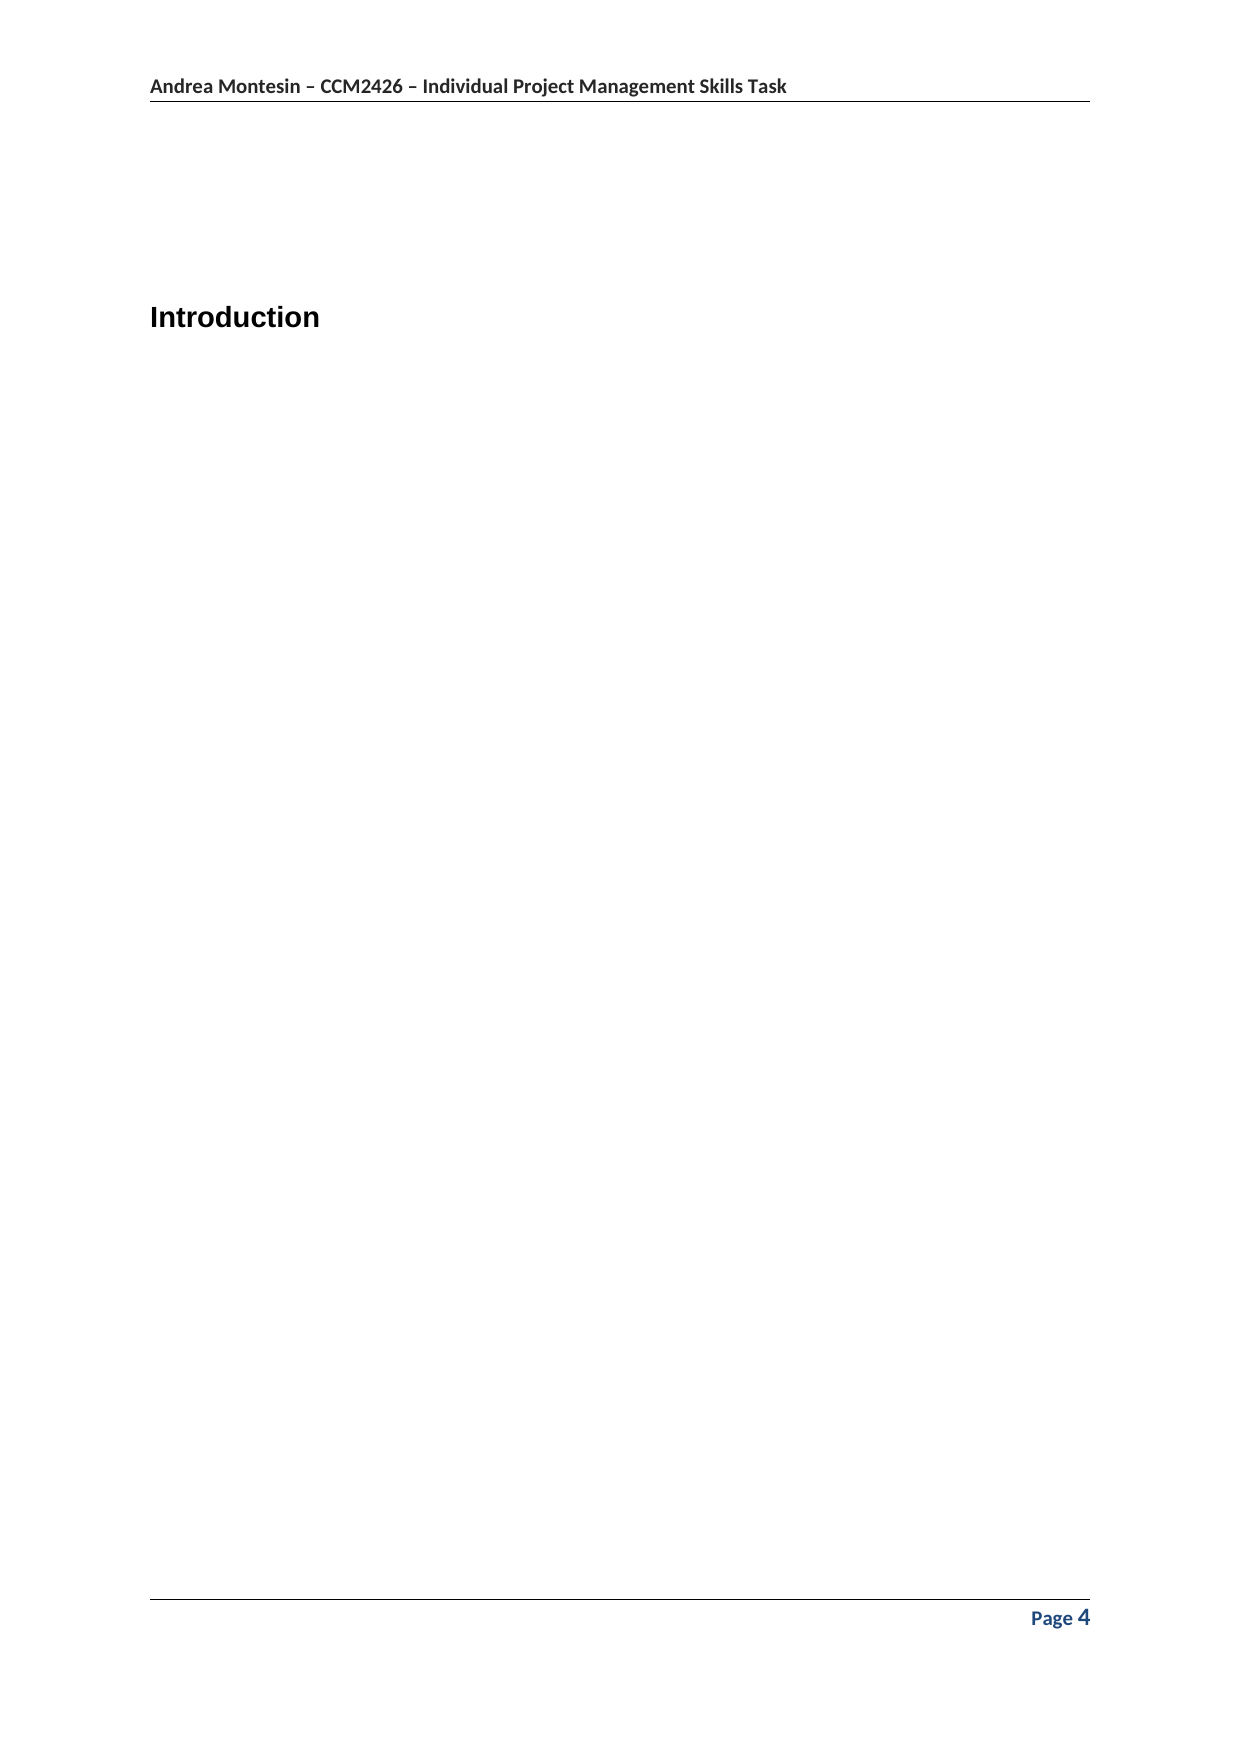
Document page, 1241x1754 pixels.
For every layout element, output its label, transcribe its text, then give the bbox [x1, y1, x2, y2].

subtitle Introduction [150, 300, 1090, 333]
